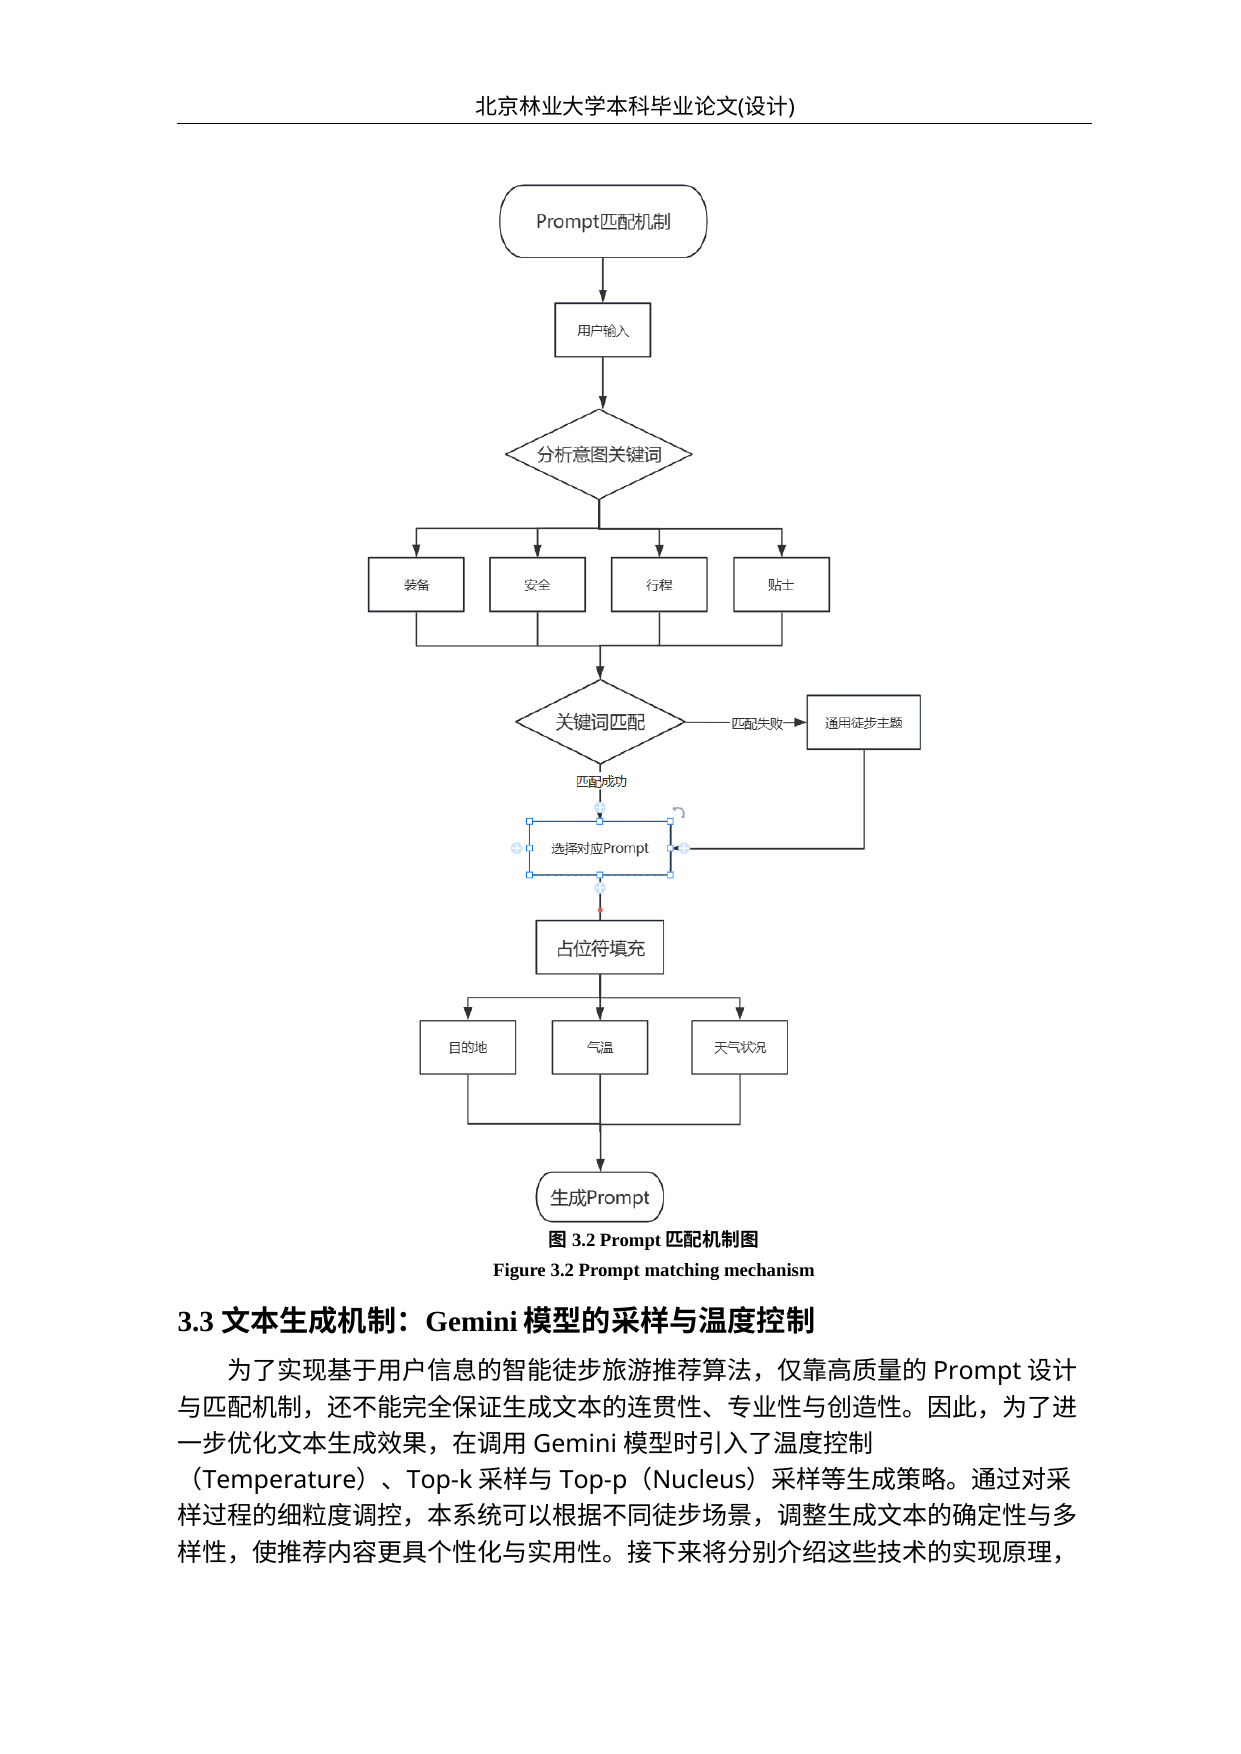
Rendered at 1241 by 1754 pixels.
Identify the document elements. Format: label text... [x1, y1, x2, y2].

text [177, 1351, 1092, 1568]
text Figure 3.2 Prompt matching mechanism [177, 1258, 1092, 1280]
text 图 3.2 Prompt匹配机制图 [177, 1224, 1092, 1252]
picture [335, 177, 935, 1225]
subtitle 文本生成机制：Gemini模型的采样与温度控制 [177, 1298, 1092, 1340]
